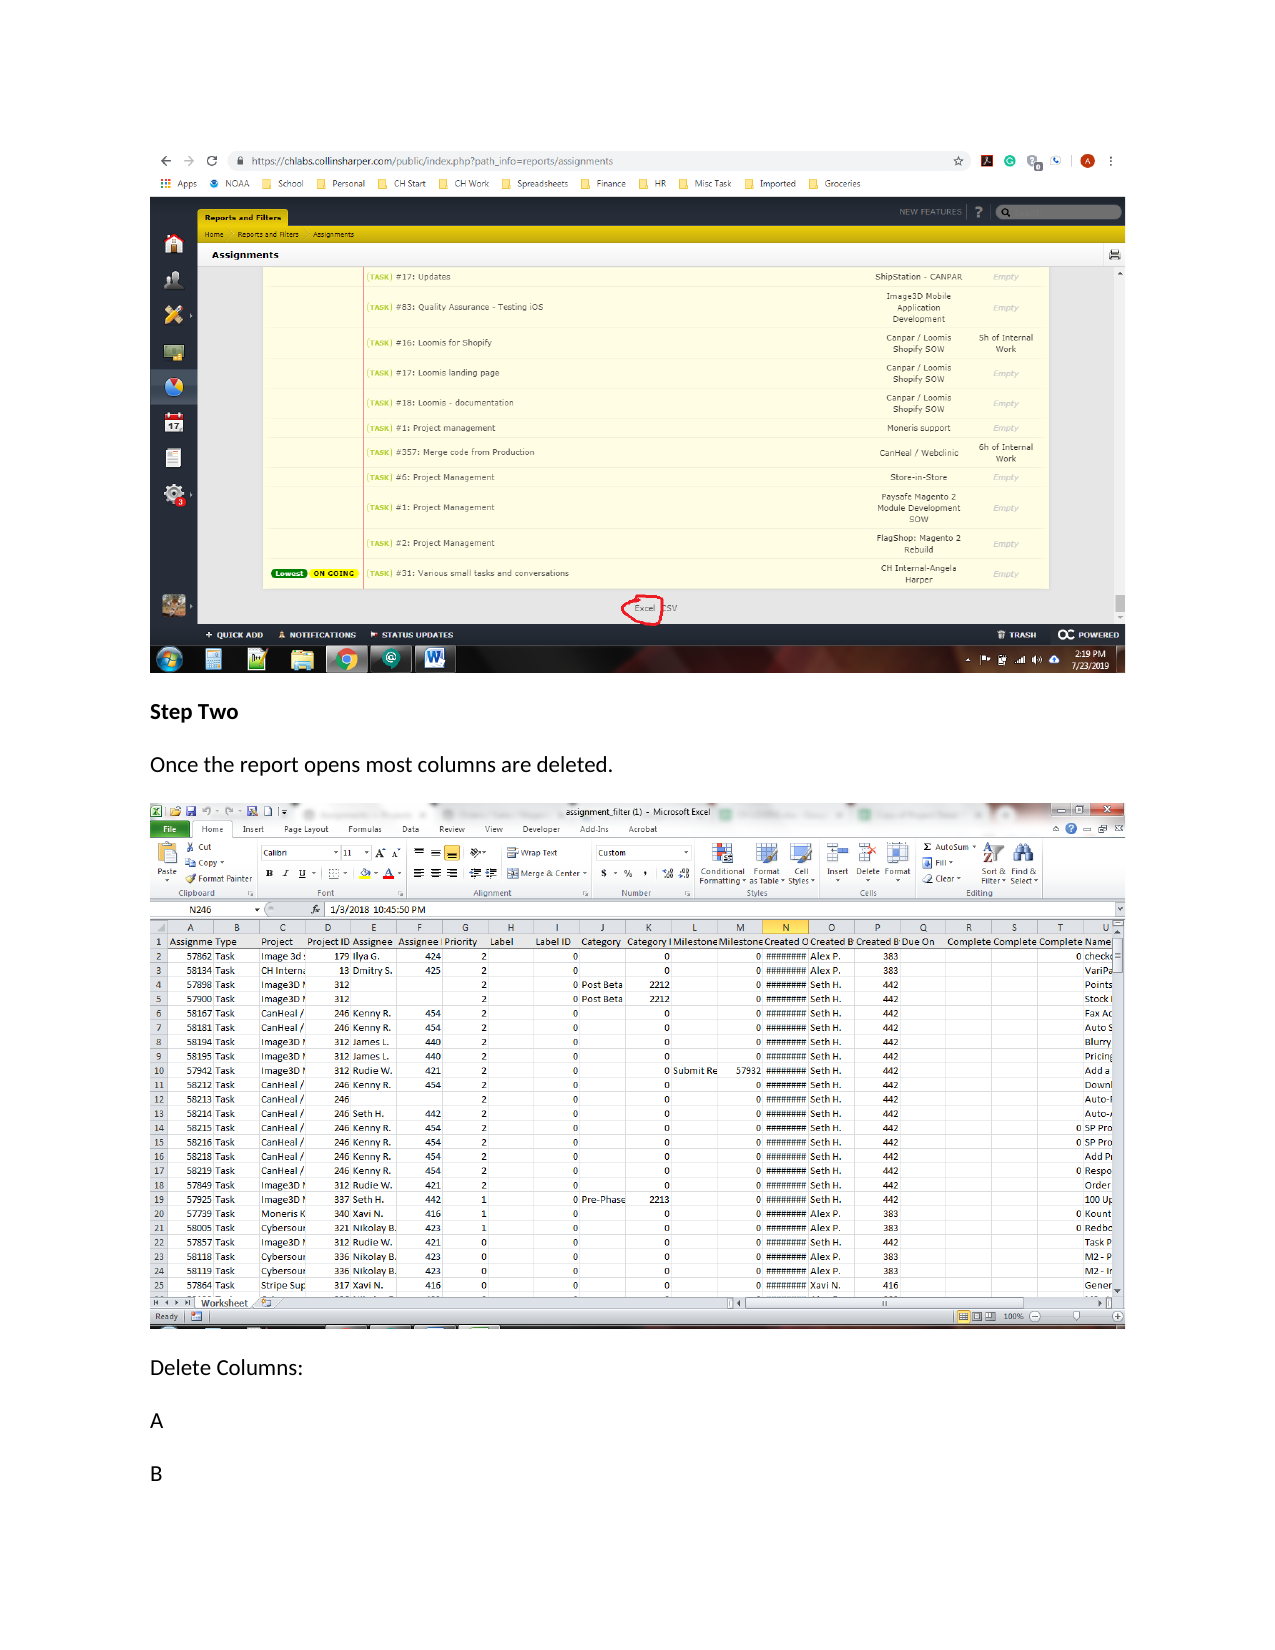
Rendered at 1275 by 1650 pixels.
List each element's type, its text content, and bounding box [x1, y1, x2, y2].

picture [150, 150, 1125, 673]
text Once the report opens most columns are deleted. [150, 751, 1125, 778]
text Delete Columns: [150, 1353, 1125, 1382]
text Step Two [150, 697, 1125, 726]
picture [150, 803, 1125, 1329]
text A [150, 1407, 1125, 1434]
text B [150, 1459, 1125, 1488]
